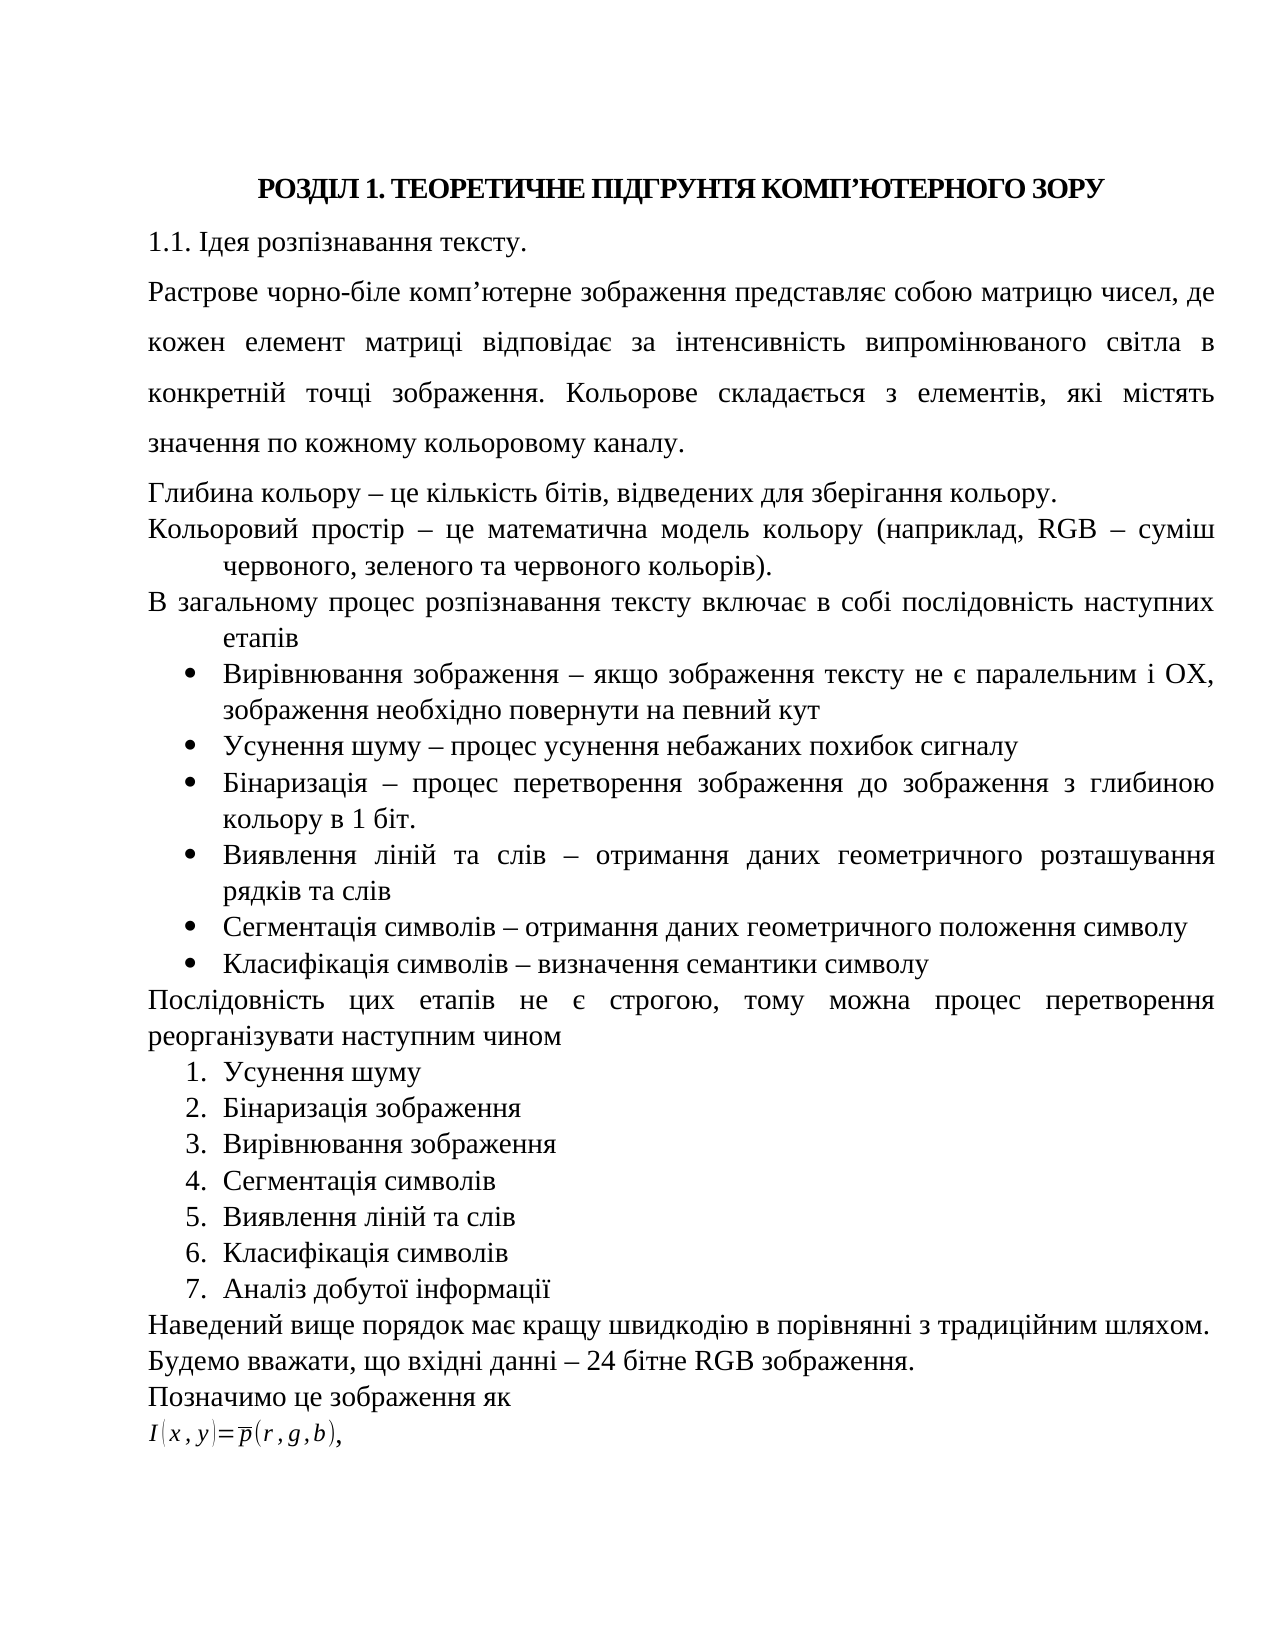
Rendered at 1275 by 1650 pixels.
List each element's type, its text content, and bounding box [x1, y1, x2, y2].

list Виявлення ліній та слів [185, 1199, 1216, 1232]
list Сегментація символів [185, 1163, 1216, 1196]
list Бінаризація зображення [185, 1090, 1216, 1124]
text Позначимо це зображення як [148, 1379, 1216, 1413]
list Вирівнювання зображення [185, 1127, 1216, 1160]
list Вирівнювання зображення – якщо зображення тексту не є паралельним і OX, зображення необхідно повернути на певний кут [185, 656, 1216, 726]
list Бінаризація – процес перетворення зображення до зображення з глибиною кольору в 1 біт. [185, 765, 1216, 834]
text Наведений вище порядок має кращу швидкодію в порівнянні з традиційним шляхом. [148, 1307, 1216, 1341]
subtitle РОЗДІЛ 1. ТЕОРЕТИЧНЕ ПІДГРУНТЯ КОМП’ЮТЕРНОГО ЗОРУ [148, 171, 1216, 204]
text Будемо вважати, що вхідні данні – 24 бітне RGB зображення. [148, 1343, 1216, 1377]
subtitle 1.1. Ідея розпізнавання тексту. [148, 224, 1216, 257]
list Усунення шуму – процес усунення небажаних похибок сигналу [185, 728, 1216, 762]
list Сегментація символів – отримання даних геометричного положення символу [185, 909, 1216, 943]
text Глибина кольору – це кількість бітів, відведених для зберігання кольору. [148, 475, 1216, 509]
text Послідовність цих етапів не є строгою, тому можна процес перетворення реорганізувати наступним чином [148, 982, 1216, 1052]
text В загальному процес розпізнавання тексту включає в собі послідовність наступних етапів [148, 584, 1216, 653]
list Виявлення ліній та слів – отримання даних геометричного розташування рядків та слів [185, 837, 1216, 907]
text Кольоровий простір – це математична модель кольору (наприклад, RGB – суміш червоного, зеленого та червоного кольорів). [148, 511, 1216, 581]
list Аналіз добутої інформації [185, 1271, 1216, 1305]
list Класифікація символів – визначення семантики символу [185, 946, 1216, 979]
text , [148, 1416, 1216, 1450]
list Класифікація символів [185, 1235, 1216, 1268]
text Растрове чорно-біле комп’ютерне зображення представляє собою матрицю чисел, де кожен елемент матриці відповідає за інтенсивність випромінюваного світла в конкретній точці зображення. Кольорове складається з елементів, які містять значення по кожному кольоровому каналу. [148, 274, 1216, 458]
list Усунення шуму [185, 1054, 1216, 1088]
